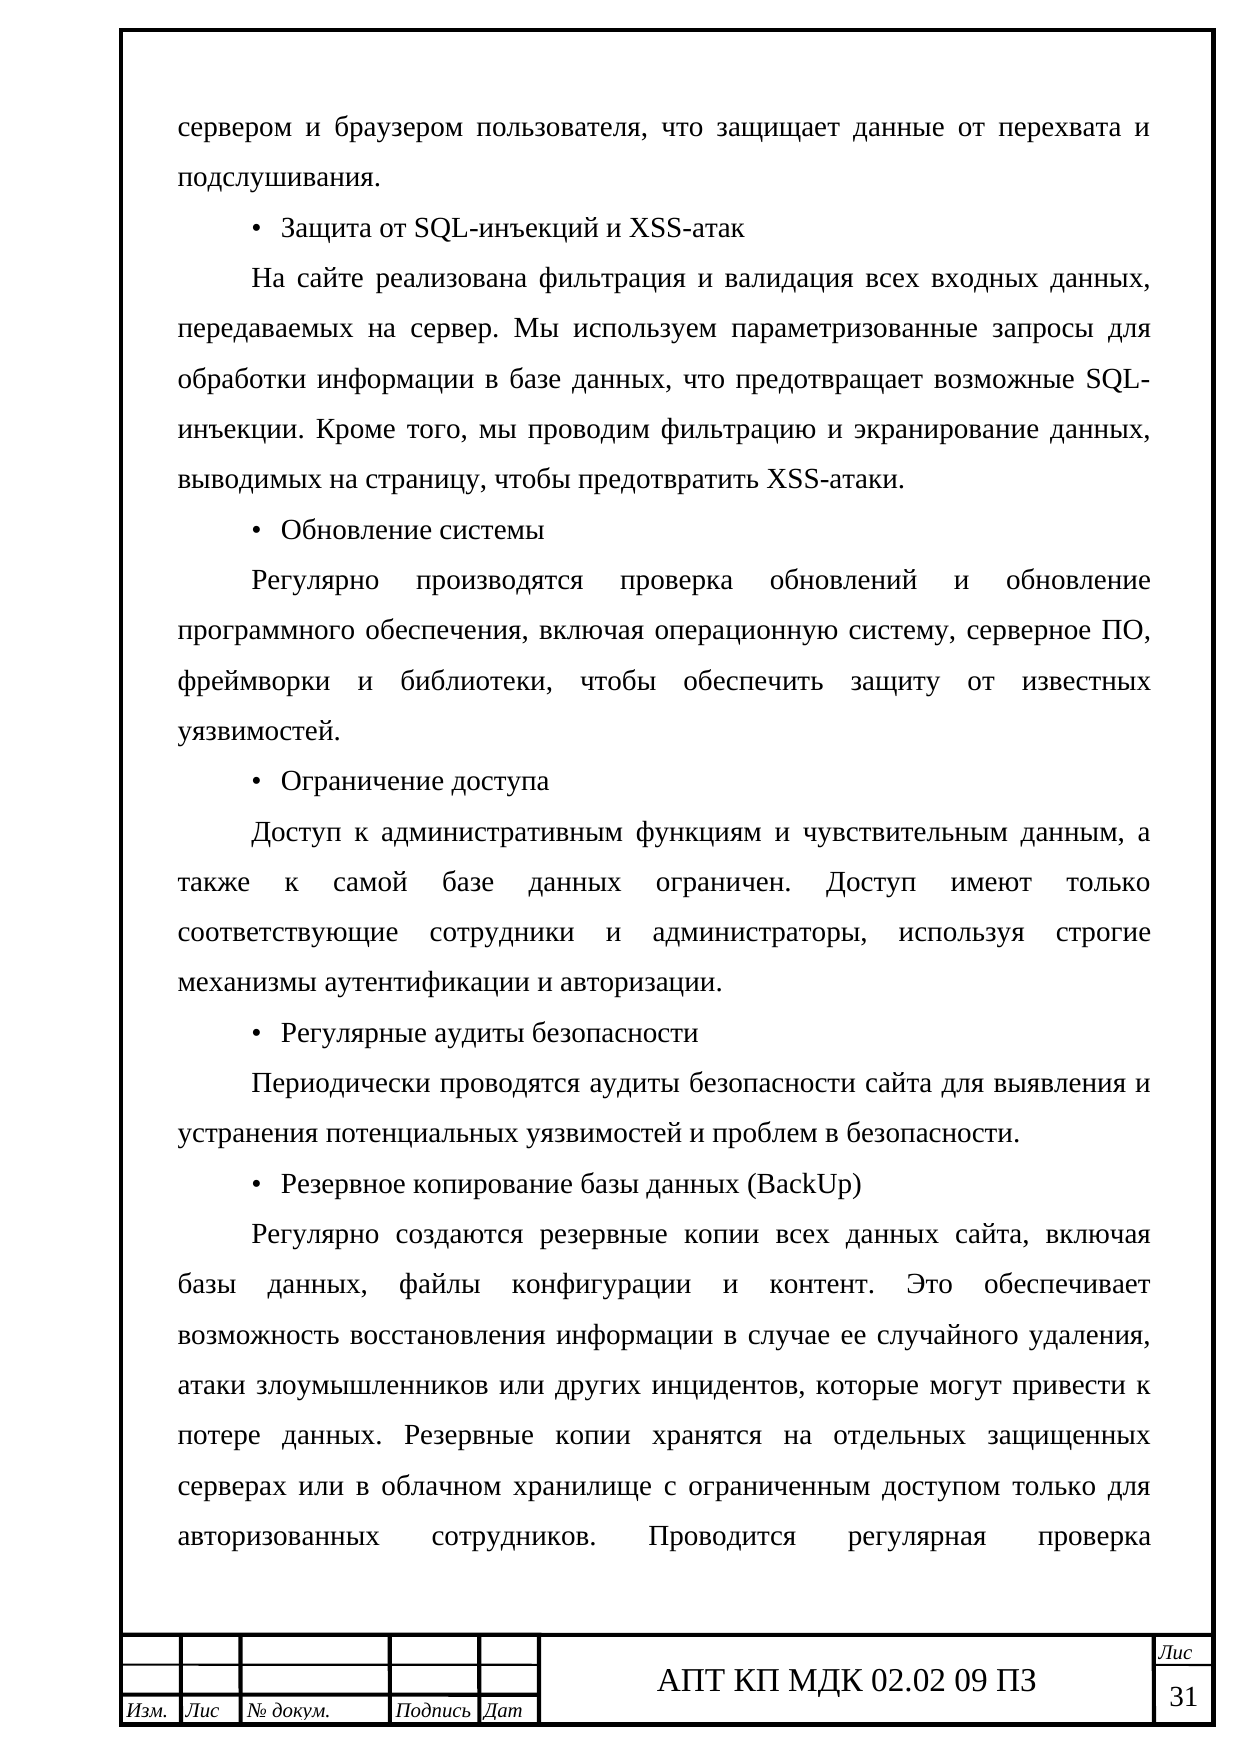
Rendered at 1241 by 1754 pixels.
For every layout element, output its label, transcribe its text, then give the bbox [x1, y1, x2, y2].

text На сайте реализована фильтрация и валидация всех входных данных, передаваемых на сервер. Мы используем параметризованные запросы для обработки информации в базе данных, что предотвращает возможные SQL-инъекции. Кроме того, мы проводим фильтрацию и экранирование данных, выводимых на страницу, чтобы предотвратить XSS-атаки. [177, 260, 1152, 495]
text Периодически проводятся аудиты безопасности сайта для выявления и устранения потенциальных уязвимостей и проблем в безопасности. [177, 1065, 1152, 1149]
text Доступ к административным функциям и чувствительным данным, а также к самой базе данных ограничен. Доступ имеют только соответствующие сотрудники и администраторы, используя строгие механизмы аутентификации и авторизации. [177, 814, 1152, 998]
text Регулярно производятся проверка обновлений и обновление программного обеспечения, включая операционную систему, серверное ПО, фреймворки и библиотеки, чтобы обеспечить защиту от известных уязвимостей. [177, 562, 1152, 747]
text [177, 1216, 1152, 1552]
text • Обновление системы [177, 512, 1152, 545]
text • Регулярные аудиты безопасности [177, 1015, 1152, 1048]
text • Защита от SQL-инъекций и XSS-атак [177, 210, 1152, 243]
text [177, 109, 1152, 193]
text • Ограничение доступа [177, 763, 1152, 797]
text • Резервное копирование базы данных (BackUp) [177, 1166, 1152, 1199]
